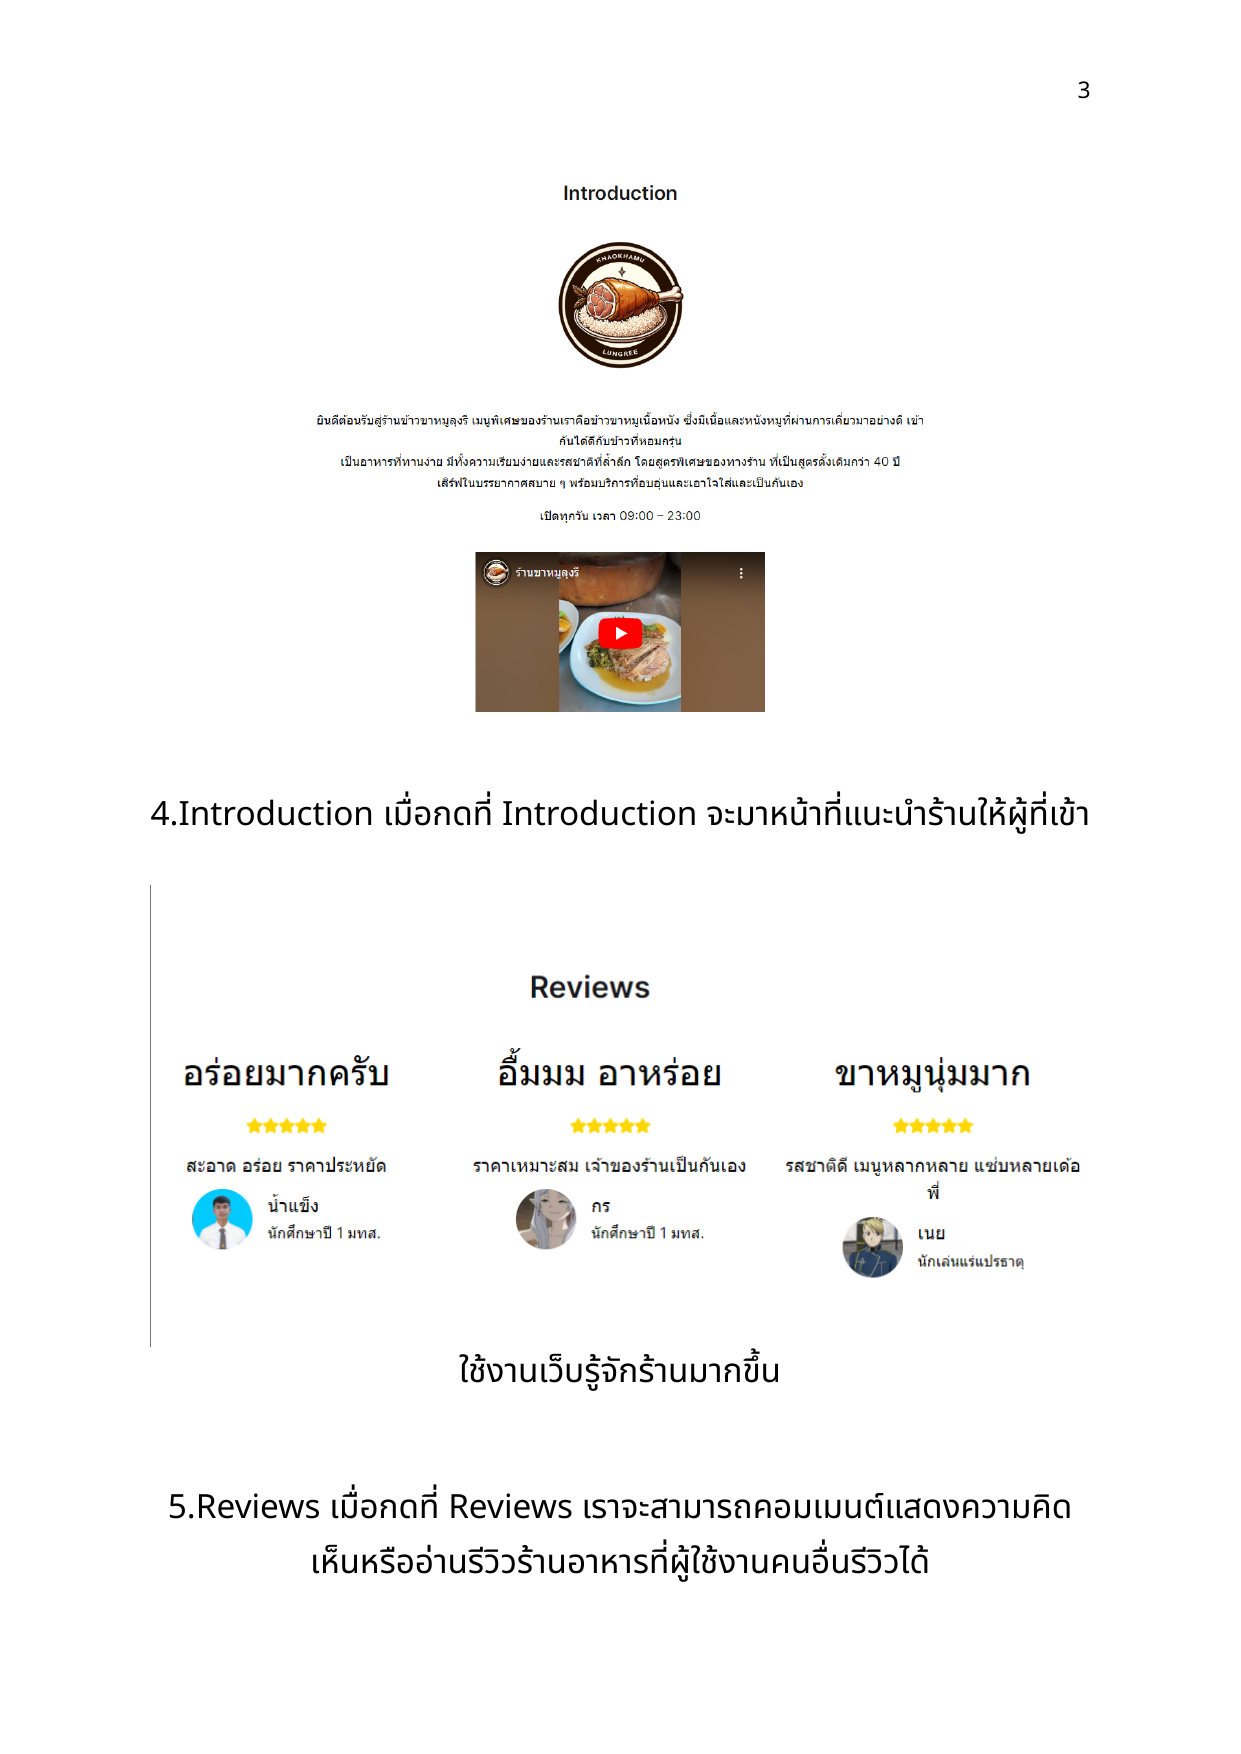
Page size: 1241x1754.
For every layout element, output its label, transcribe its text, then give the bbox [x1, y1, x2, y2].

text 4.Introduction เมื่อกดที่ Introduction จะมาหน้าที่แนะนำร้านให้ผู้ที่เข้าใช้งานเว็บรู้จักร้านมากขึ้น [150, 789, 1090, 885]
text 4.Introduction เมื่อกดที่ Introduction จะมาหน้าที่แนะนำร้านให้ผู้ที่เข้าใช้งานเว็บรู้จักร้านมากขึ้น [150, 1347, 1090, 1397]
picture [317, 150, 924, 712]
text 5.Reviews เมื่อกดที่ Reviews เราจะสามารถคอมเมนต์แสดงความคิดเห็นหรืออ่านรีวิวร้านอาหารที่ผู้ใช้งานคนอื่นรีวิวได้ [150, 1483, 1090, 1588]
picture [150, 885, 1091, 1347]
